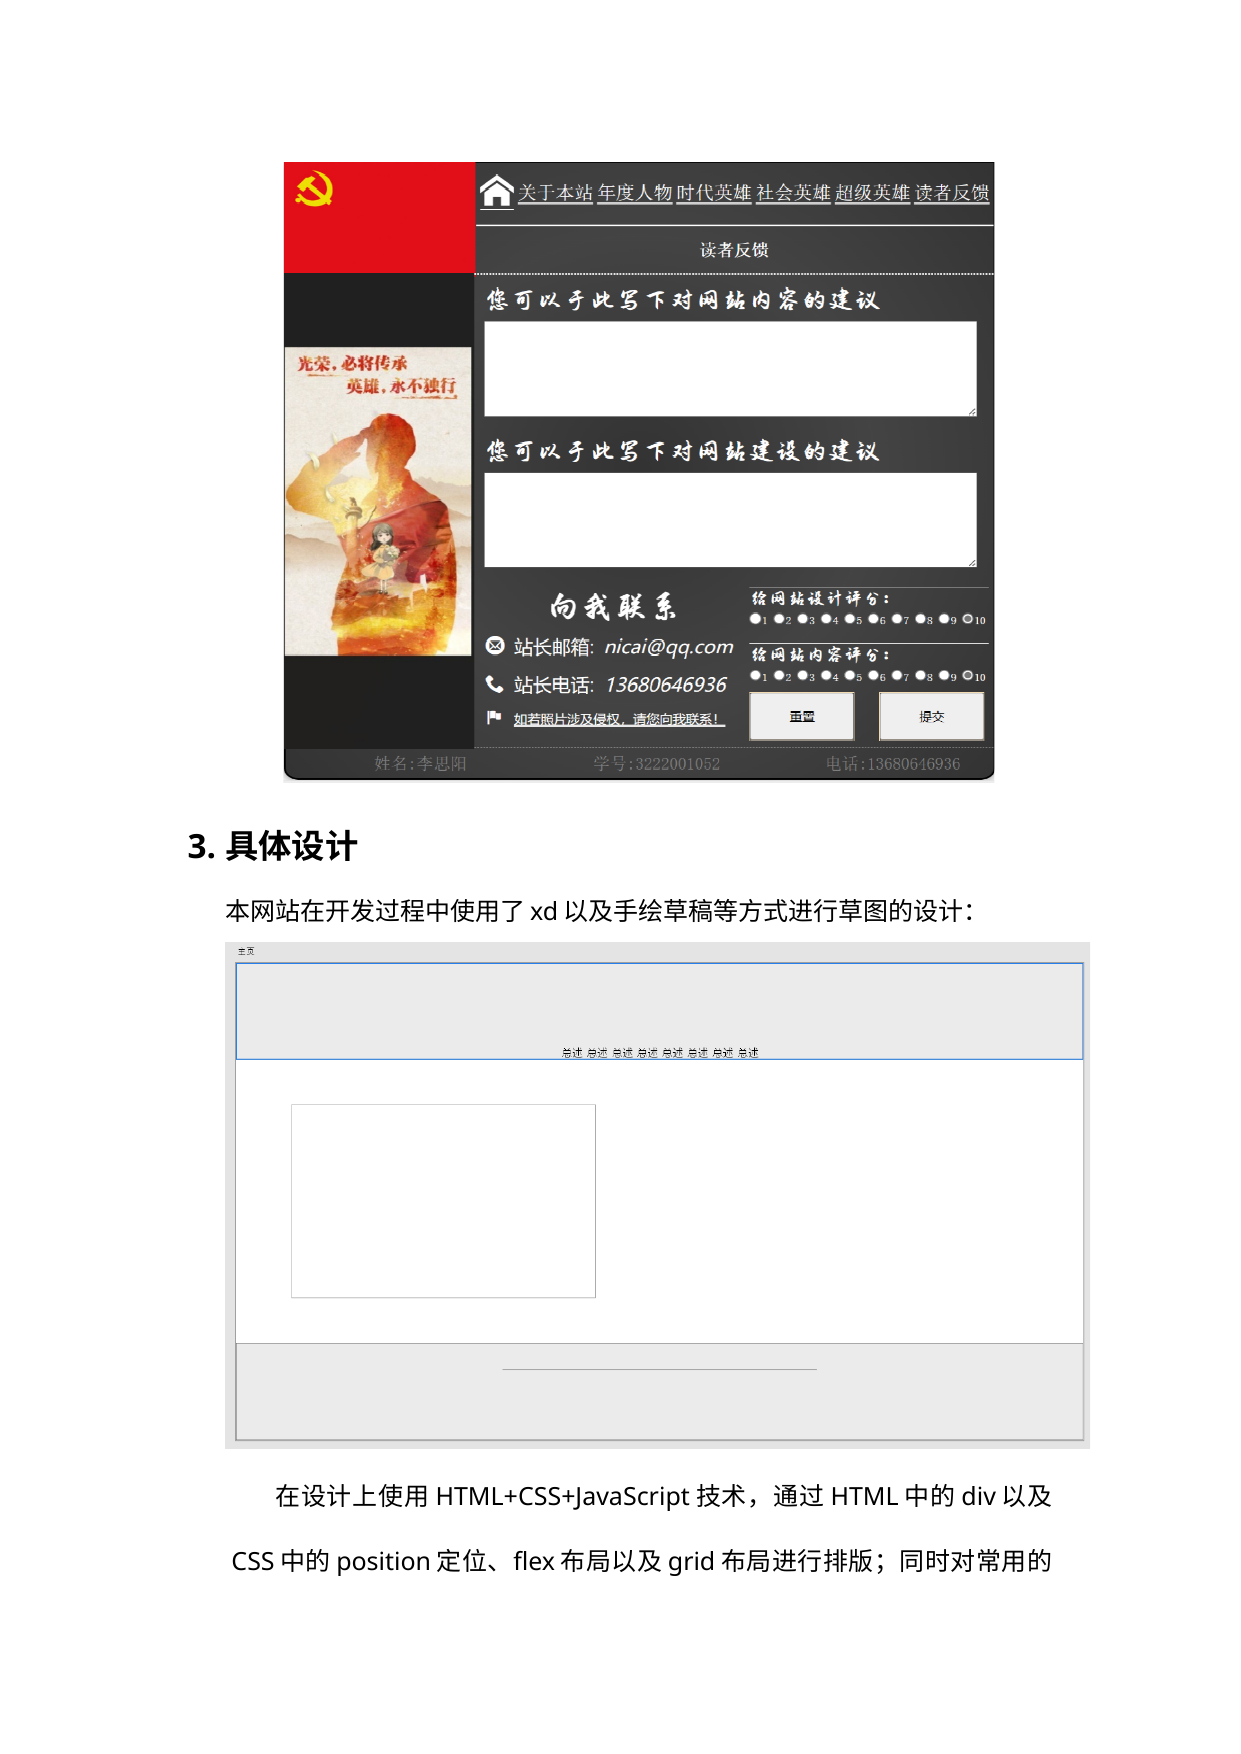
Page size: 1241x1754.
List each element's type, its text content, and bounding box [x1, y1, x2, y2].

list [231, 1462, 1053, 1592]
picture [283, 162, 995, 783]
list 本网站在开发过程中使用了xd以及手绘草稿等方式进行草图的设计： [225, 877, 1053, 942]
picture [225, 942, 1091, 1449]
list 具体设计 [187, 812, 1053, 877]
